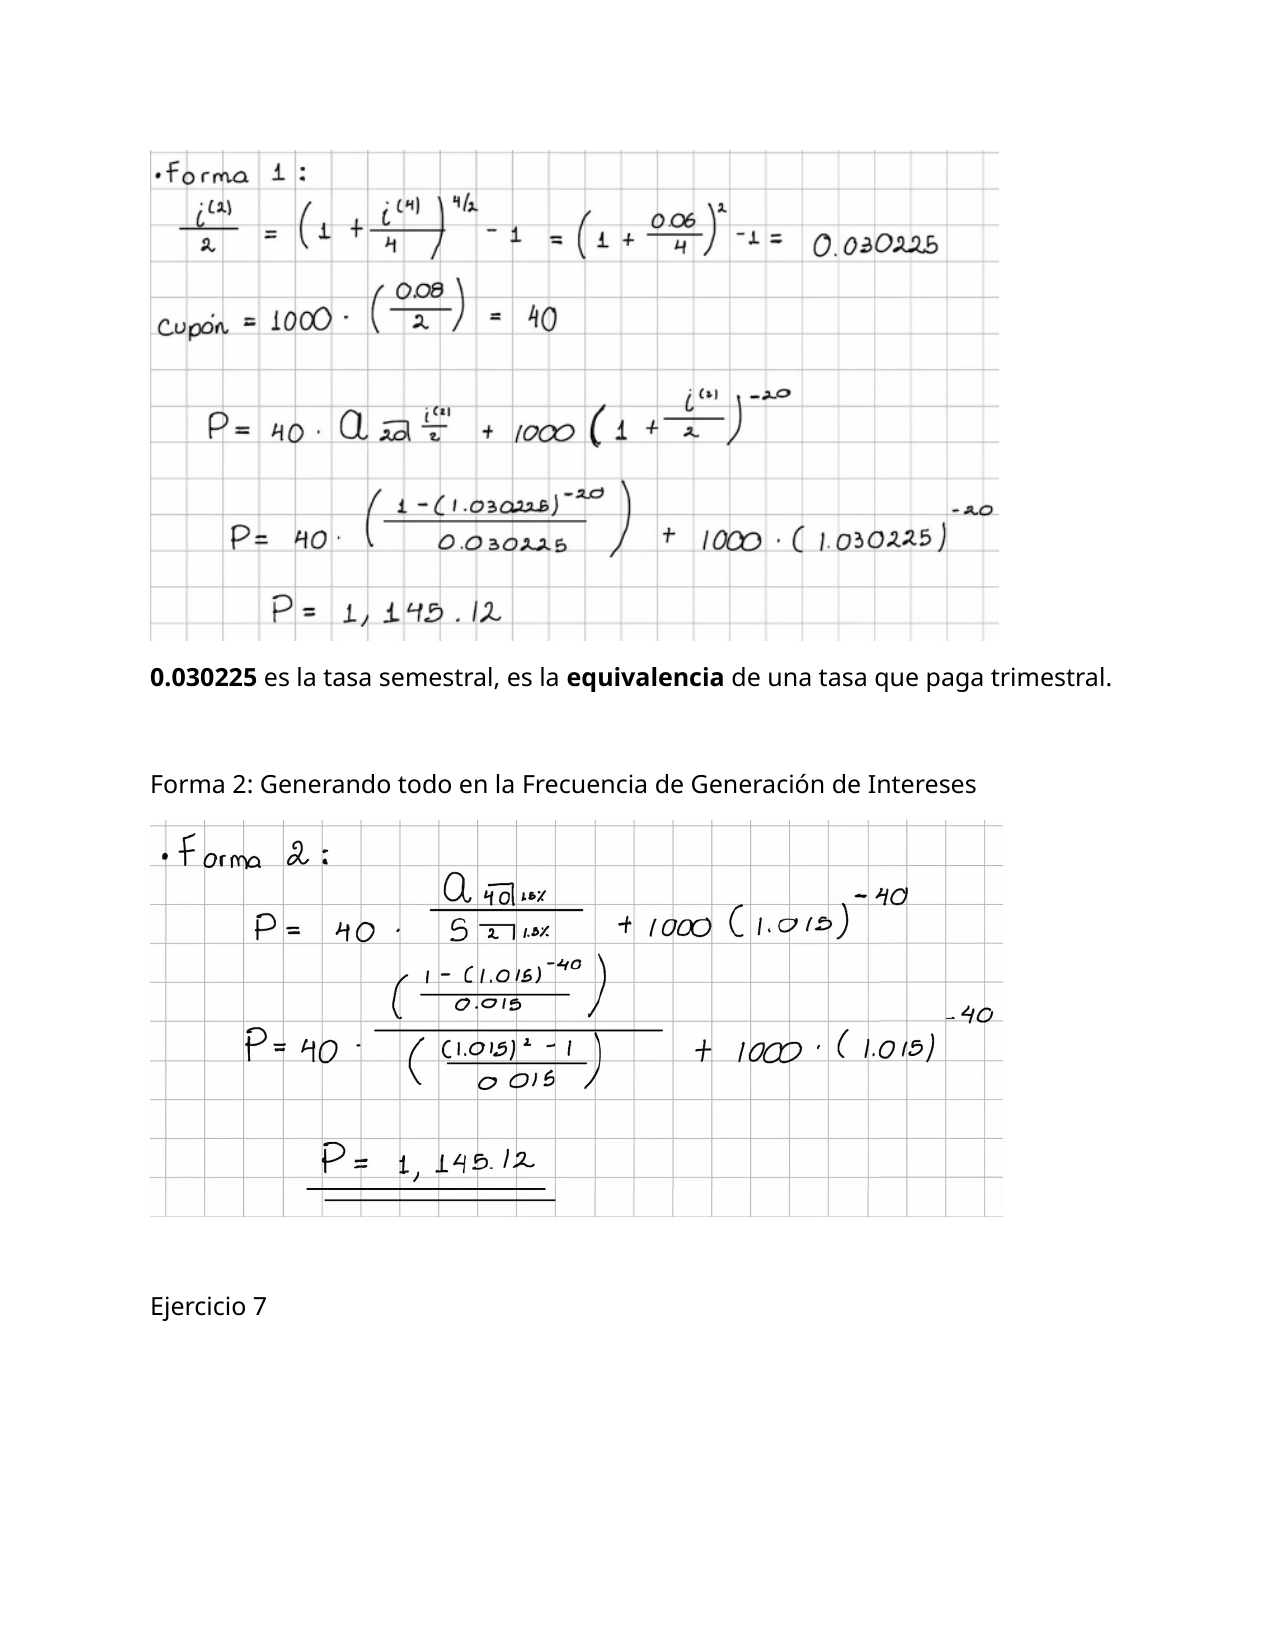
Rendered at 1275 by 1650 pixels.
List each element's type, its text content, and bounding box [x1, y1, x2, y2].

picture [150, 820, 1004, 1217]
picture [150, 150, 1000, 641]
text Forma 2: Generando todo en la Frecuencia de Generación de Intereses [150, 767, 1125, 801]
text Ejercicio 7 [150, 1289, 1125, 1323]
text 0.030225 es la tasa semestral, es la equivalencia de una tasa que paga trimestral. [150, 660, 1125, 694]
